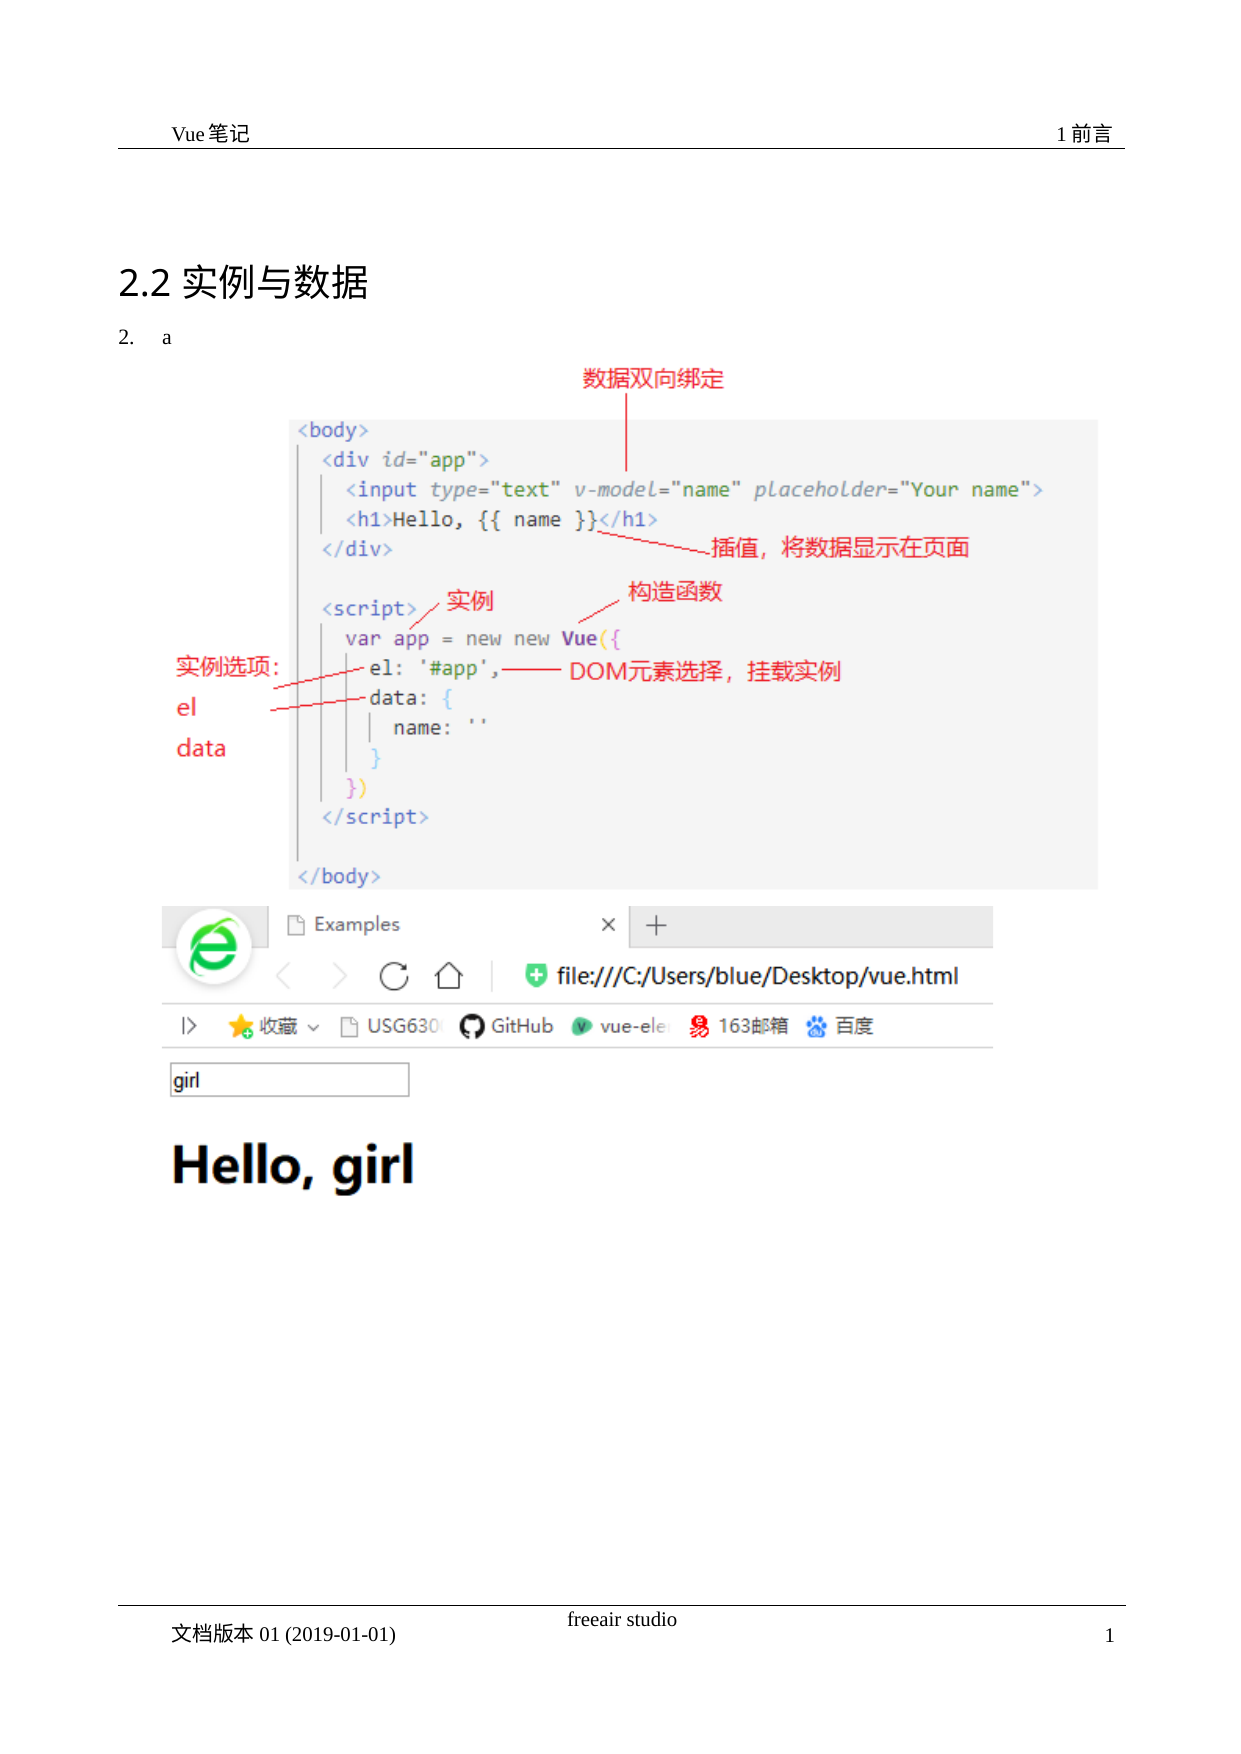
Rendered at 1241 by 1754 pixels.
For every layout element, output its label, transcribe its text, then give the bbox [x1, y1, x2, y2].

picture [161, 349, 1117, 1210]
list a [118, 307, 1122, 349]
subtitle 实例与数据 [118, 253, 1122, 307]
